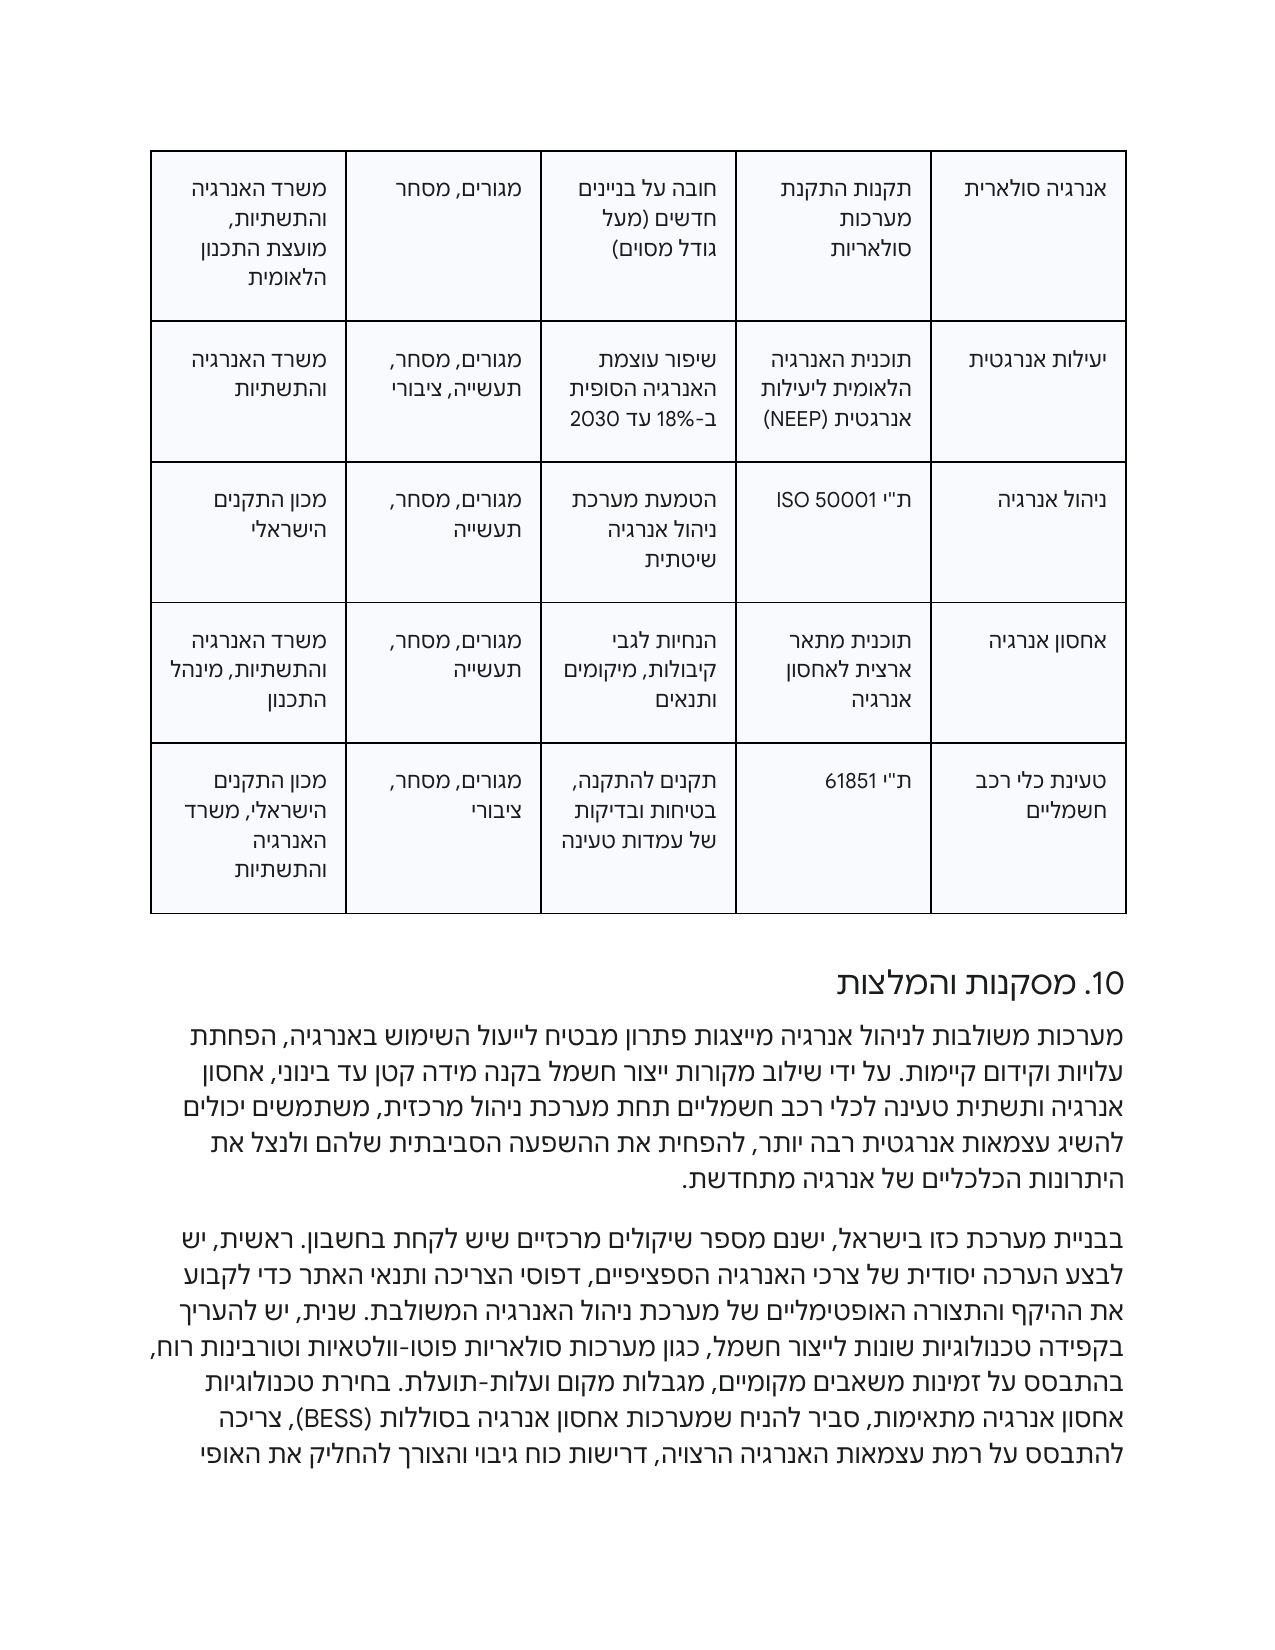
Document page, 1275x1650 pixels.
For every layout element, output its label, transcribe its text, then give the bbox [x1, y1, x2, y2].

table_cell יעילות אנרגטית [932, 322, 1125, 461]
table_cell מגורים, מסחר, תעשייה, ציבורי [347, 322, 540, 461]
table_cell מגורים, מסחר, תעשייה [347, 463, 540, 602]
table_cell תוכנית מתאר ארצית לאחסון אנרגיה [737, 603, 930, 742]
table_cell משרד האנרגיה והתשתיות, מינהל התכנון [152, 603, 345, 742]
table_cell תקנות התקנת מערכות סולאריות [737, 152, 930, 320]
table_cell משרד האנרגיה והתשתיות [152, 322, 345, 461]
table_cell מגורים, מסחר [347, 152, 540, 320]
table_cell משרד האנרגיה והתשתיות, מועצת התכנון הלאומית [152, 152, 345, 320]
table_cell ת"י 61851 [737, 744, 930, 912]
table_cell טעינת כלי רכב חשמליים [932, 744, 1125, 912]
table_cell מגורים, מסחר, תעשייה [347, 603, 540, 742]
table_cell אחסון אנרגיה [932, 603, 1125, 742]
table_cell מכון התקנים הישראלי, משרד האנרגיה והתשתיות [152, 744, 345, 912]
table_cell אנרגיה סולארית [932, 152, 1125, 320]
subtitle 10. מסקנות והמלצות [150, 964, 1125, 1003]
table_cell תוכנית האנרגיה הלאומית ליעילות אנרגטית (NEEP) [737, 322, 930, 461]
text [150, 1225, 1125, 1471]
table_cell תקנים להתקנה, בטיחות ובדיקות של עמדות טעינה [542, 744, 735, 912]
table_cell הנחיות לגבי קיבולות, מיקומים ותנאים [542, 603, 735, 742]
table_cell חובה על בניינים חדשים (מעל גודל מסוים) [542, 152, 735, 320]
table_cell מגורים, מסחר, ציבורי [347, 744, 540, 912]
table_cell ניהול אנרגיה [932, 463, 1125, 602]
text מערכות משולבות לניהול אנרגיה מייצגות פתרון מבטיח לייעול השימוש באנרגיה, הפחתת עלויות וקידום קיימות. על ידי שילוב מקורות ייצור חשמל בקנה מידה קטן עד בינוני, אחסון אנרגיה ותשתית טעינה לכלי רכב חשמליים תחת מערכת ניהול מרכזית, משתמשים יכולים להשיג עצמאות אנרגטית רבה יותר, להפחית את ההשפעה הסביבתית שלהם ולנצל את היתרונות הכלכליים של אנרגיה מתחדשת. [150, 1021, 1125, 1195]
table_cell ת"י ISO 50001 [737, 463, 930, 602]
table_cell הטמעת מערכת ניהול אנרגיה שיטתית [542, 463, 735, 602]
table_cell מכון התקנים הישראלי [152, 463, 345, 602]
table_cell שיפור עוצמת האנרגיה הסופית ב-18% עד 2030 [542, 322, 735, 461]
